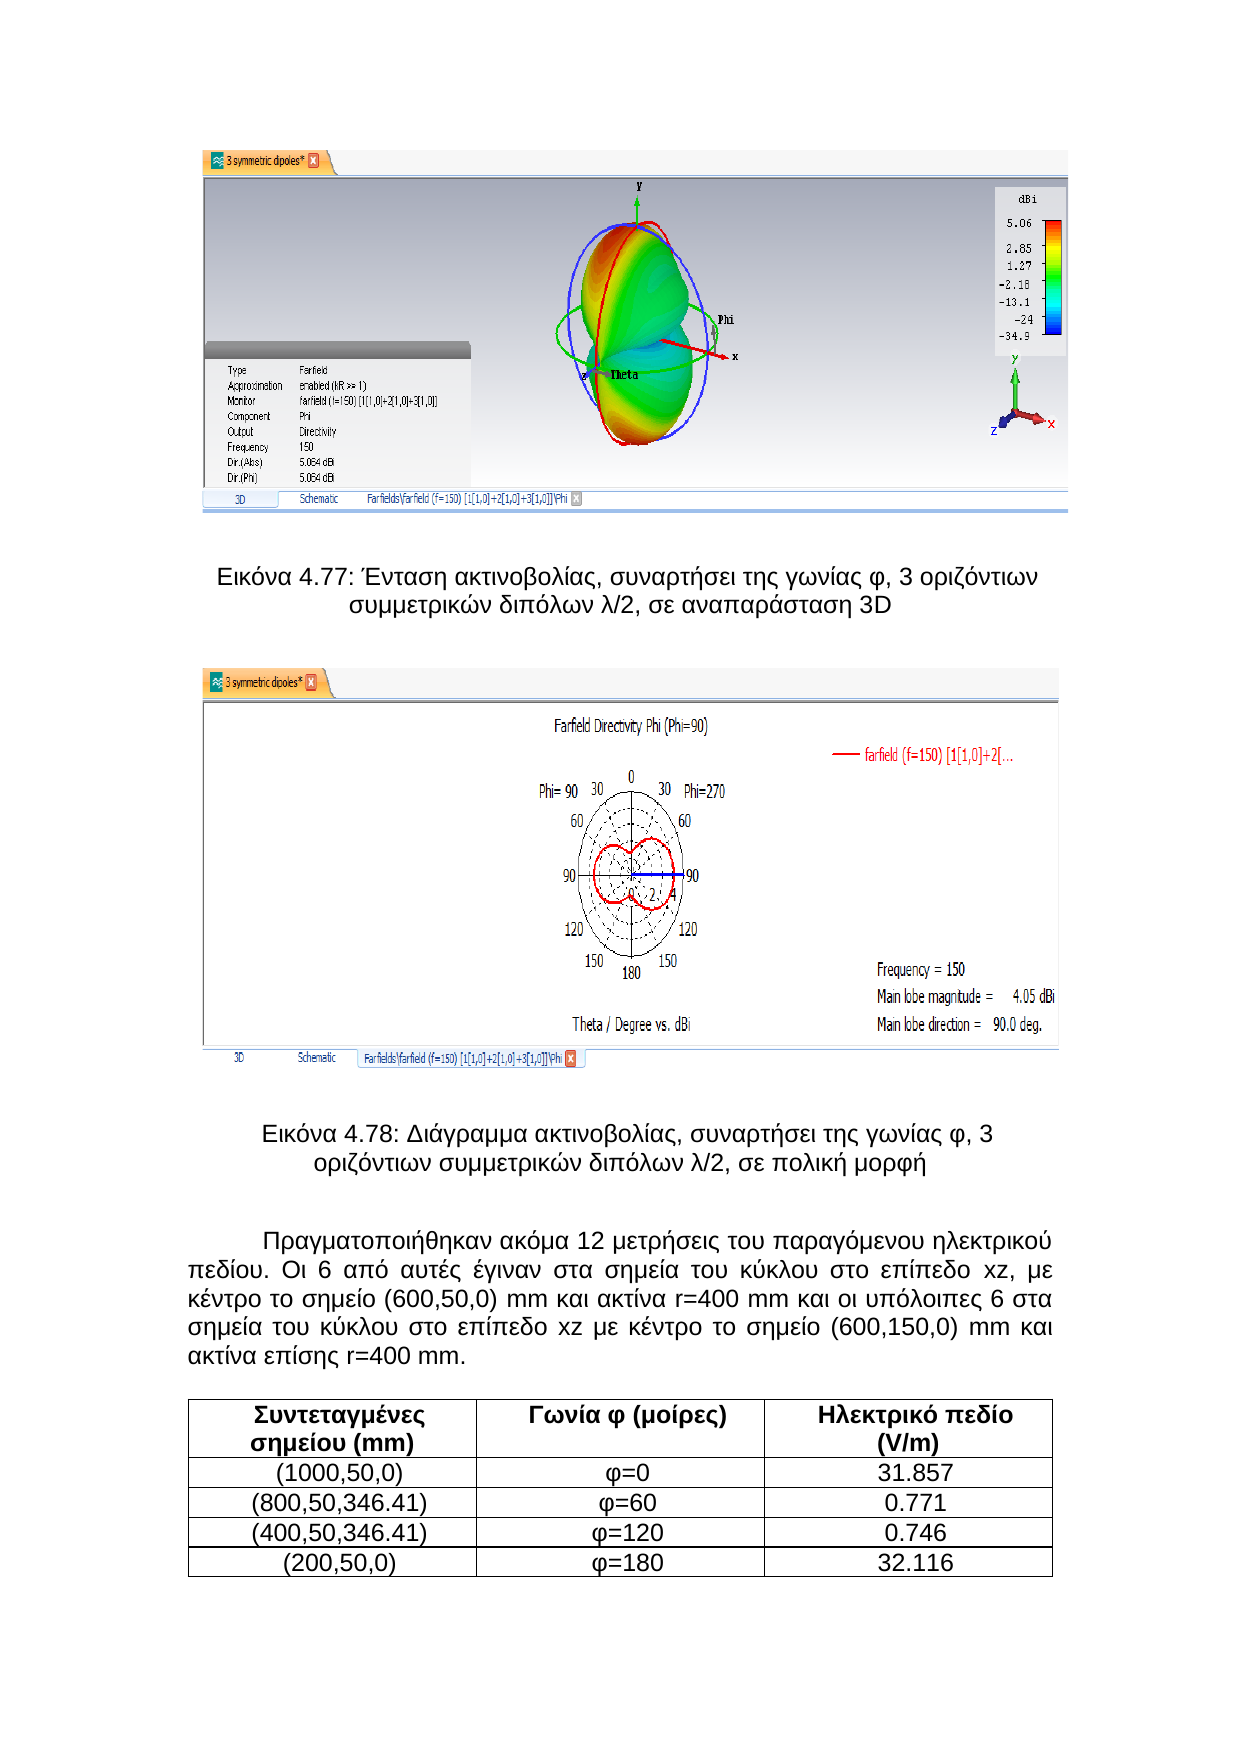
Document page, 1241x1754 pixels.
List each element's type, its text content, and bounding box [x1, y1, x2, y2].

table_cell (800,50,346.41) [189, 1488, 476, 1517]
table_cell φ=120 [477, 1518, 764, 1546]
table_cell φ=180 [477, 1548, 764, 1576]
table_cell φ=60 [477, 1488, 764, 1517]
picture [202, 150, 1069, 513]
picture [202, 668, 1059, 1070]
table_cell 31.857 [765, 1458, 1052, 1487]
text Πραγματοποιήθηκαν ακόμα 12 μετρήσεις του παραγόμενου ηλεκτρικού πεδίου. Οι 6 από αυτές έγιναν στα σημεία του κύκλου στο επίπεδο xz, με κέντρο το σημείο (600,50,0) mm και ακτίνα r=400 mm και οι υπόλοιπες 6 στα σημεία του κύκλου στο επίπεδο xz με κέντρο το σημείο (600,150,0) mm και ακτίνα επίσης r=400 mm. [187, 1226, 1053, 1370]
table_cell φ=0 [477, 1458, 764, 1487]
table_cell 0.771 [765, 1488, 1052, 1517]
table_cell (200,50,0) [189, 1548, 476, 1576]
table_cell (400,50,346.41) [189, 1518, 476, 1546]
table_cell 0.746 [765, 1518, 1052, 1546]
table_cell 32.116 [765, 1548, 1052, 1576]
table_header Ηλεκτρικό πεδίο (V/m) [765, 1400, 1052, 1457]
table_header Συντεταγμένες σημείου (mm) [189, 1400, 476, 1457]
table_cell (1000,50,0) [189, 1458, 476, 1487]
table_header Γωνία φ (μοίρες) [477, 1400, 764, 1457]
